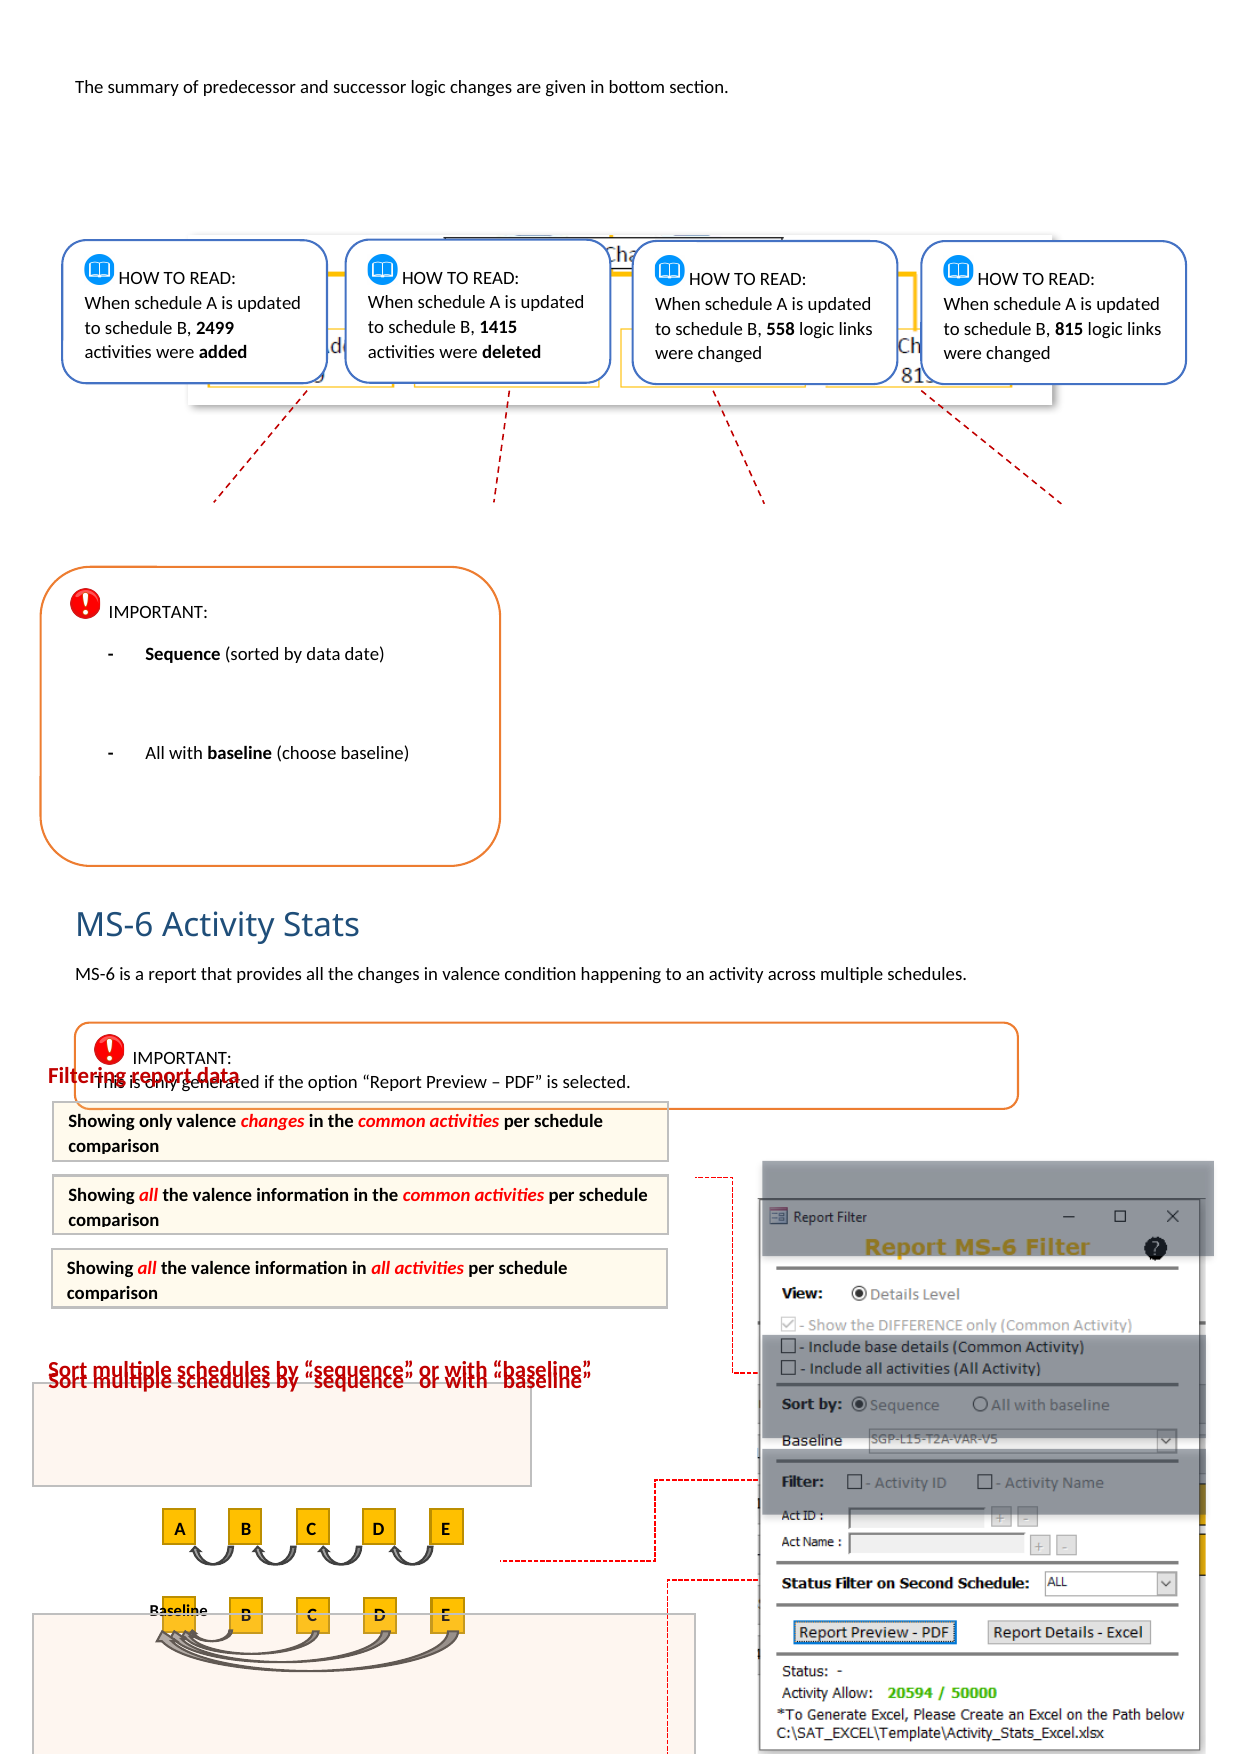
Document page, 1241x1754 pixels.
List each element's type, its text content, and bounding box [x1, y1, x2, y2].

picture [94, 1034, 125, 1065]
picture [70, 588, 101, 619]
picture [757, 1198, 1206, 1754]
picture [84, 254, 115, 285]
picture [188, 235, 1053, 405]
text MS-6 is a report that provides all the changes in valence condition happening to an activity across multiple schedules. [75, 962, 1165, 985]
subtitle MS-6 Activity Stats [75, 529, 1165, 946]
list The summary of predecessor and successor logic changes are given in bottom section. [75, 75, 1165, 98]
picture [943, 255, 974, 286]
